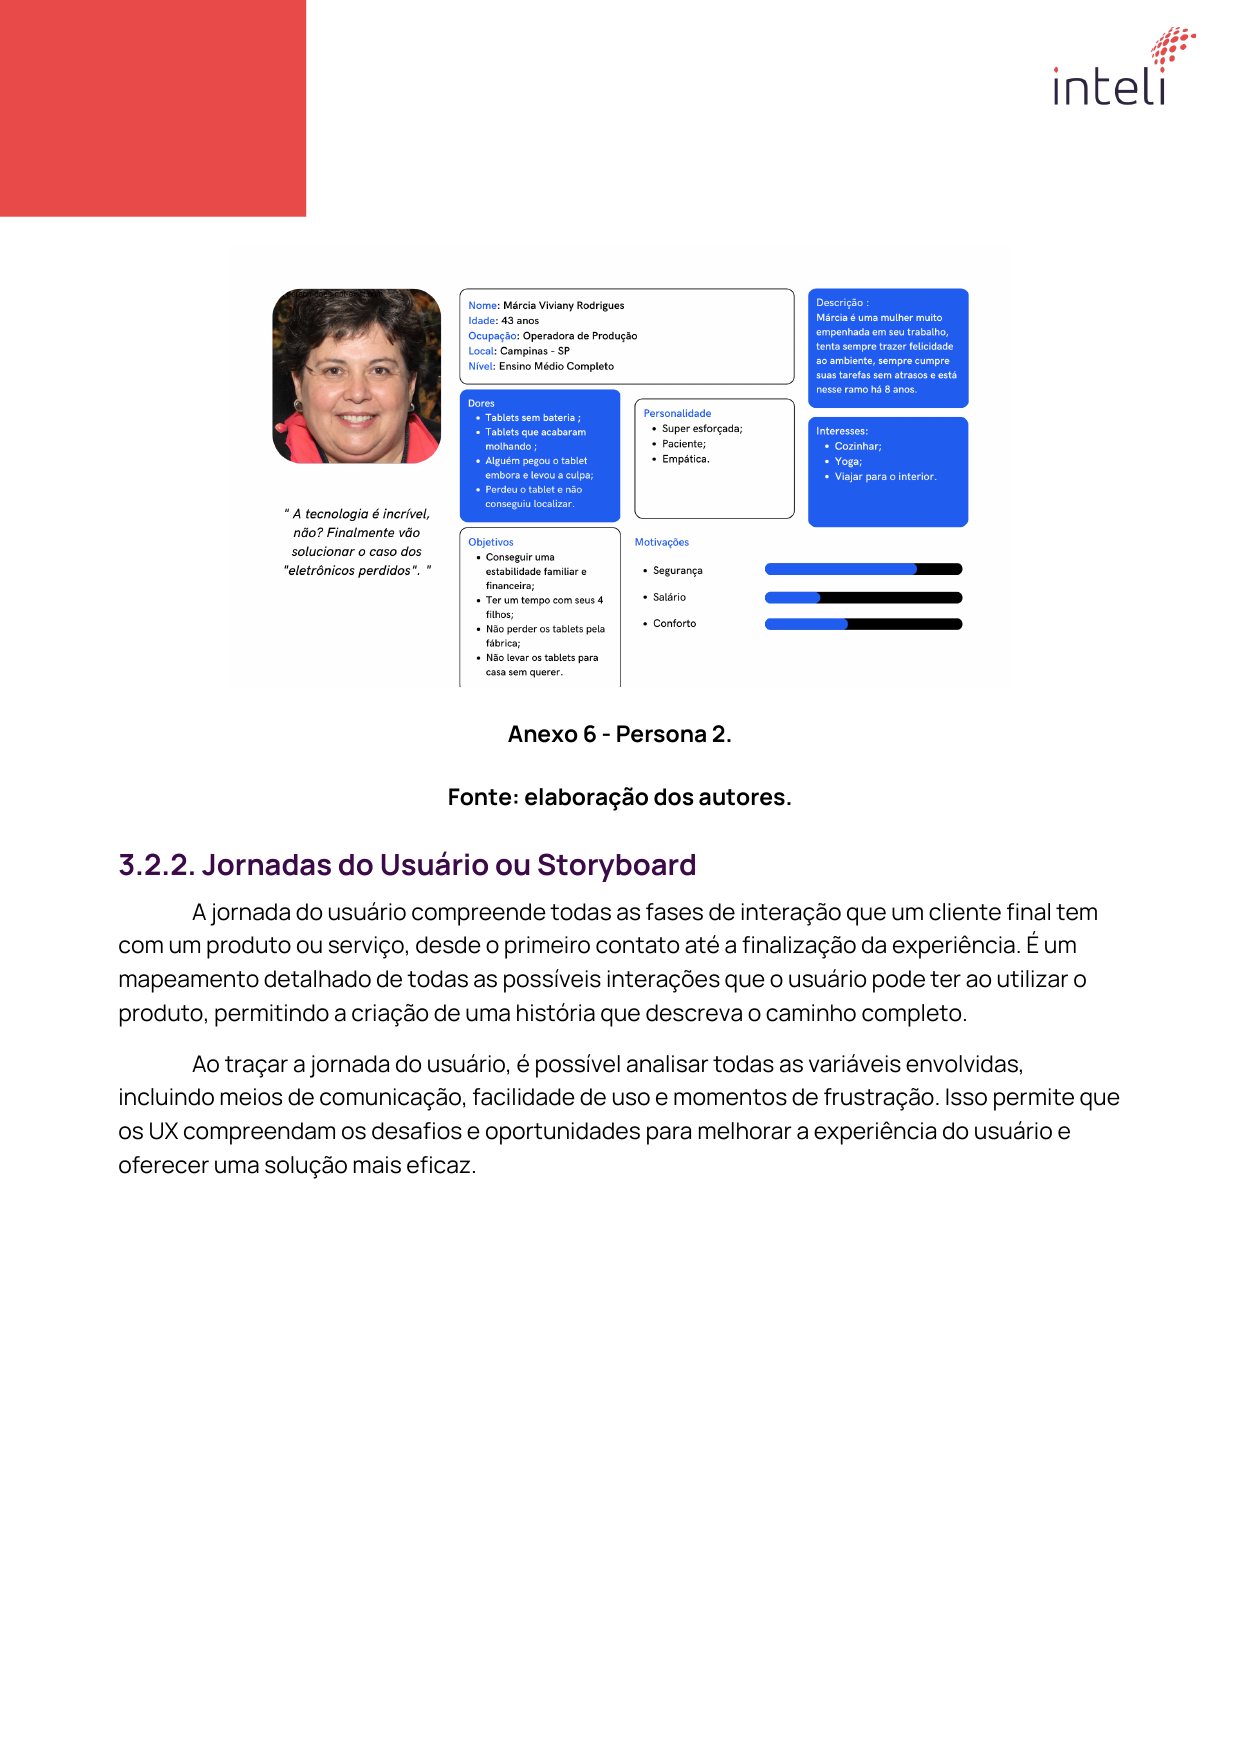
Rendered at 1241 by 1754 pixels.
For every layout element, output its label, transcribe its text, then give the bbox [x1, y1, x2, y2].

text A jornada do usuário compreende todas as fases de interação que um cliente final tem com um produto ou serviço, desde o primeiro contato até a finalização da experiência. É um mapeamento detalhado de todas as possíveis interações que o usuário pode ter ao utilizar o produto, permitindo a criação de uma história que descreva o caminho completo. [118, 895, 1122, 1028]
text Ao traçar a jornada do usuário, é possível analisar todas as variáveis envolvidas, incluindo meios de comunicação, facilidade de uso e momentos de frustração. Isso permite que os UX compreendam os desafios e oportunidades para melhorar a experiência do usuário e oferecer uma solução mais eficaz. [118, 1047, 1122, 1180]
picture [1054, 27, 1197, 105]
text 3.2.2. Jornadas do Usuário ou Storyboard [118, 844, 1122, 884]
text Fonte: elaboração dos autores. [118, 781, 1122, 812]
picture [0, 0, 307, 217]
text Anexo 6 - Persona 2. [118, 718, 1122, 749]
picture [228, 244, 1013, 687]
